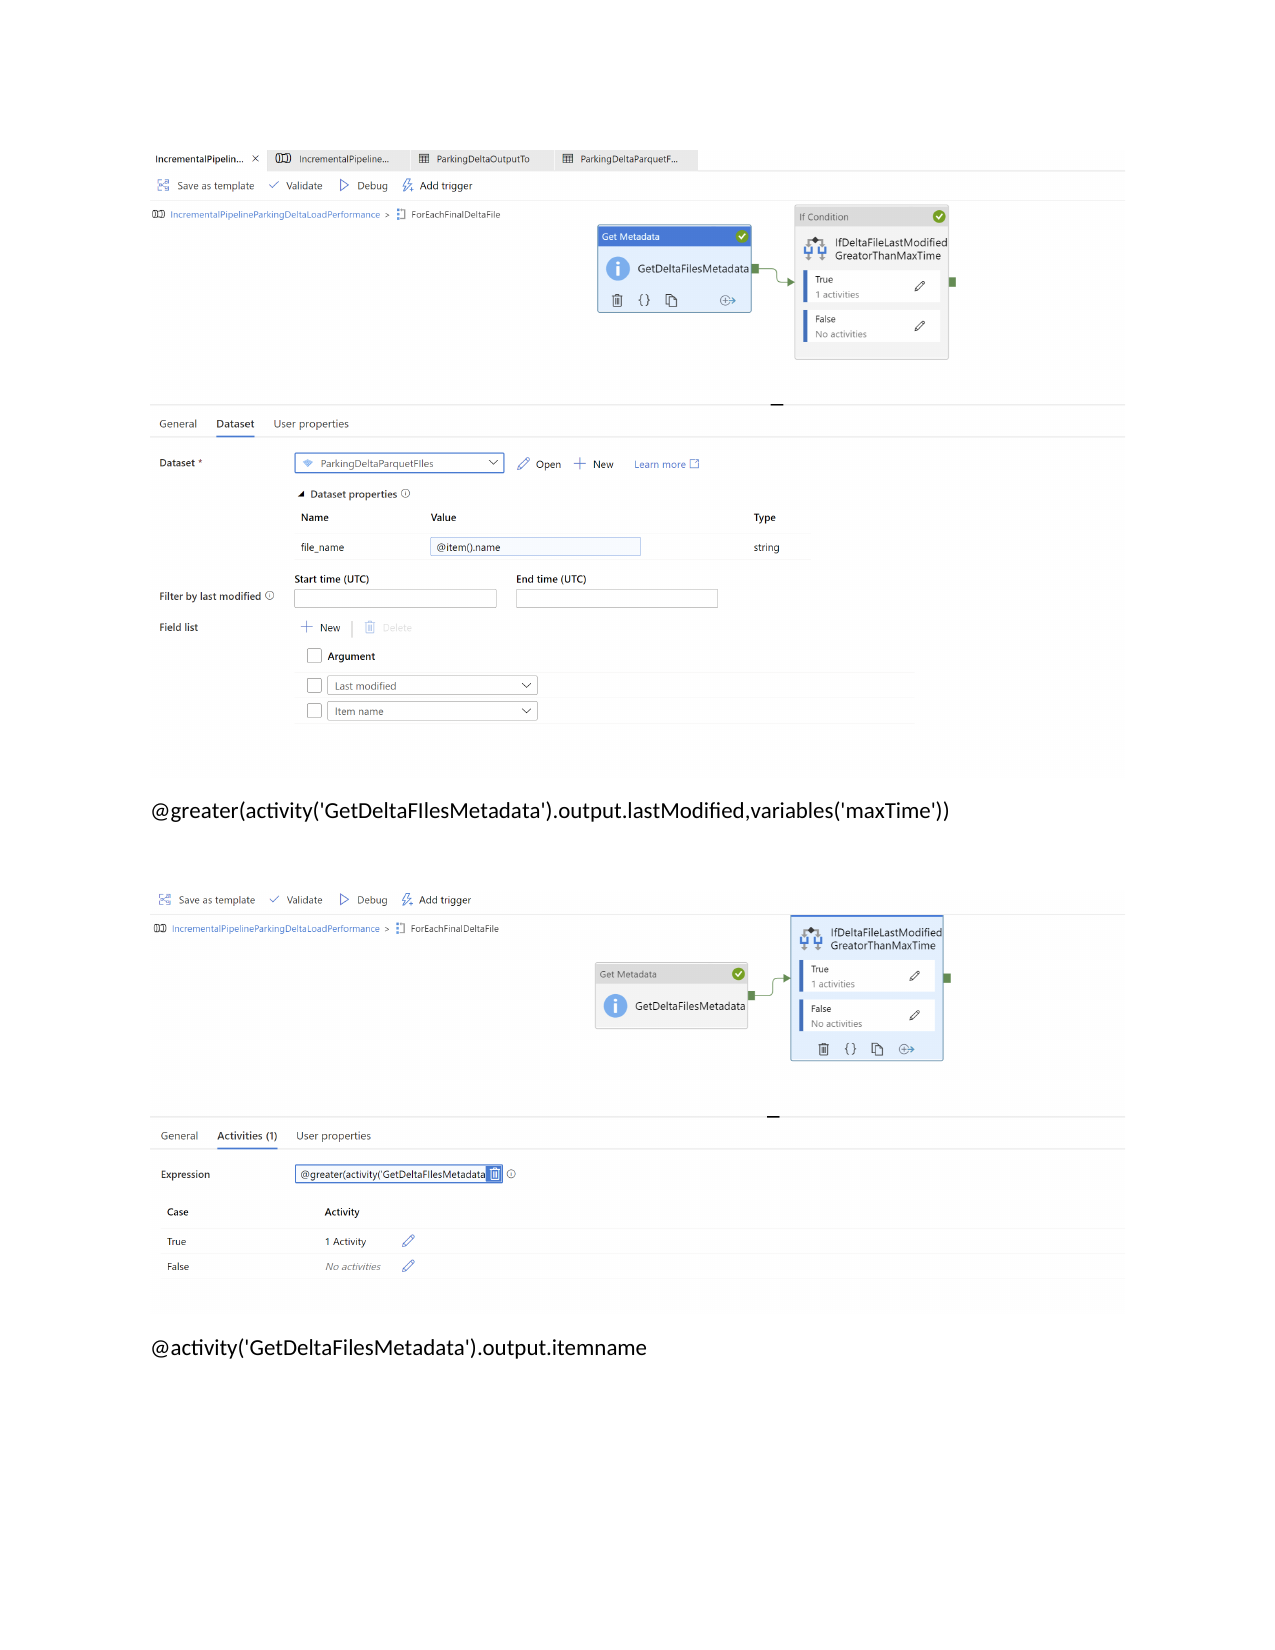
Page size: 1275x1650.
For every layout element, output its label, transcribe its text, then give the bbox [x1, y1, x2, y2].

picture [150, 150, 1125, 778]
text @greater(activity('GetDeltaFIlesMetadata').output.lastModified,variables('maxTime')) [150, 796, 1125, 824]
picture [150, 890, 1125, 1314]
text @activity('GetDeltaFilesMetadata').output.itemname [150, 1333, 1125, 1361]
